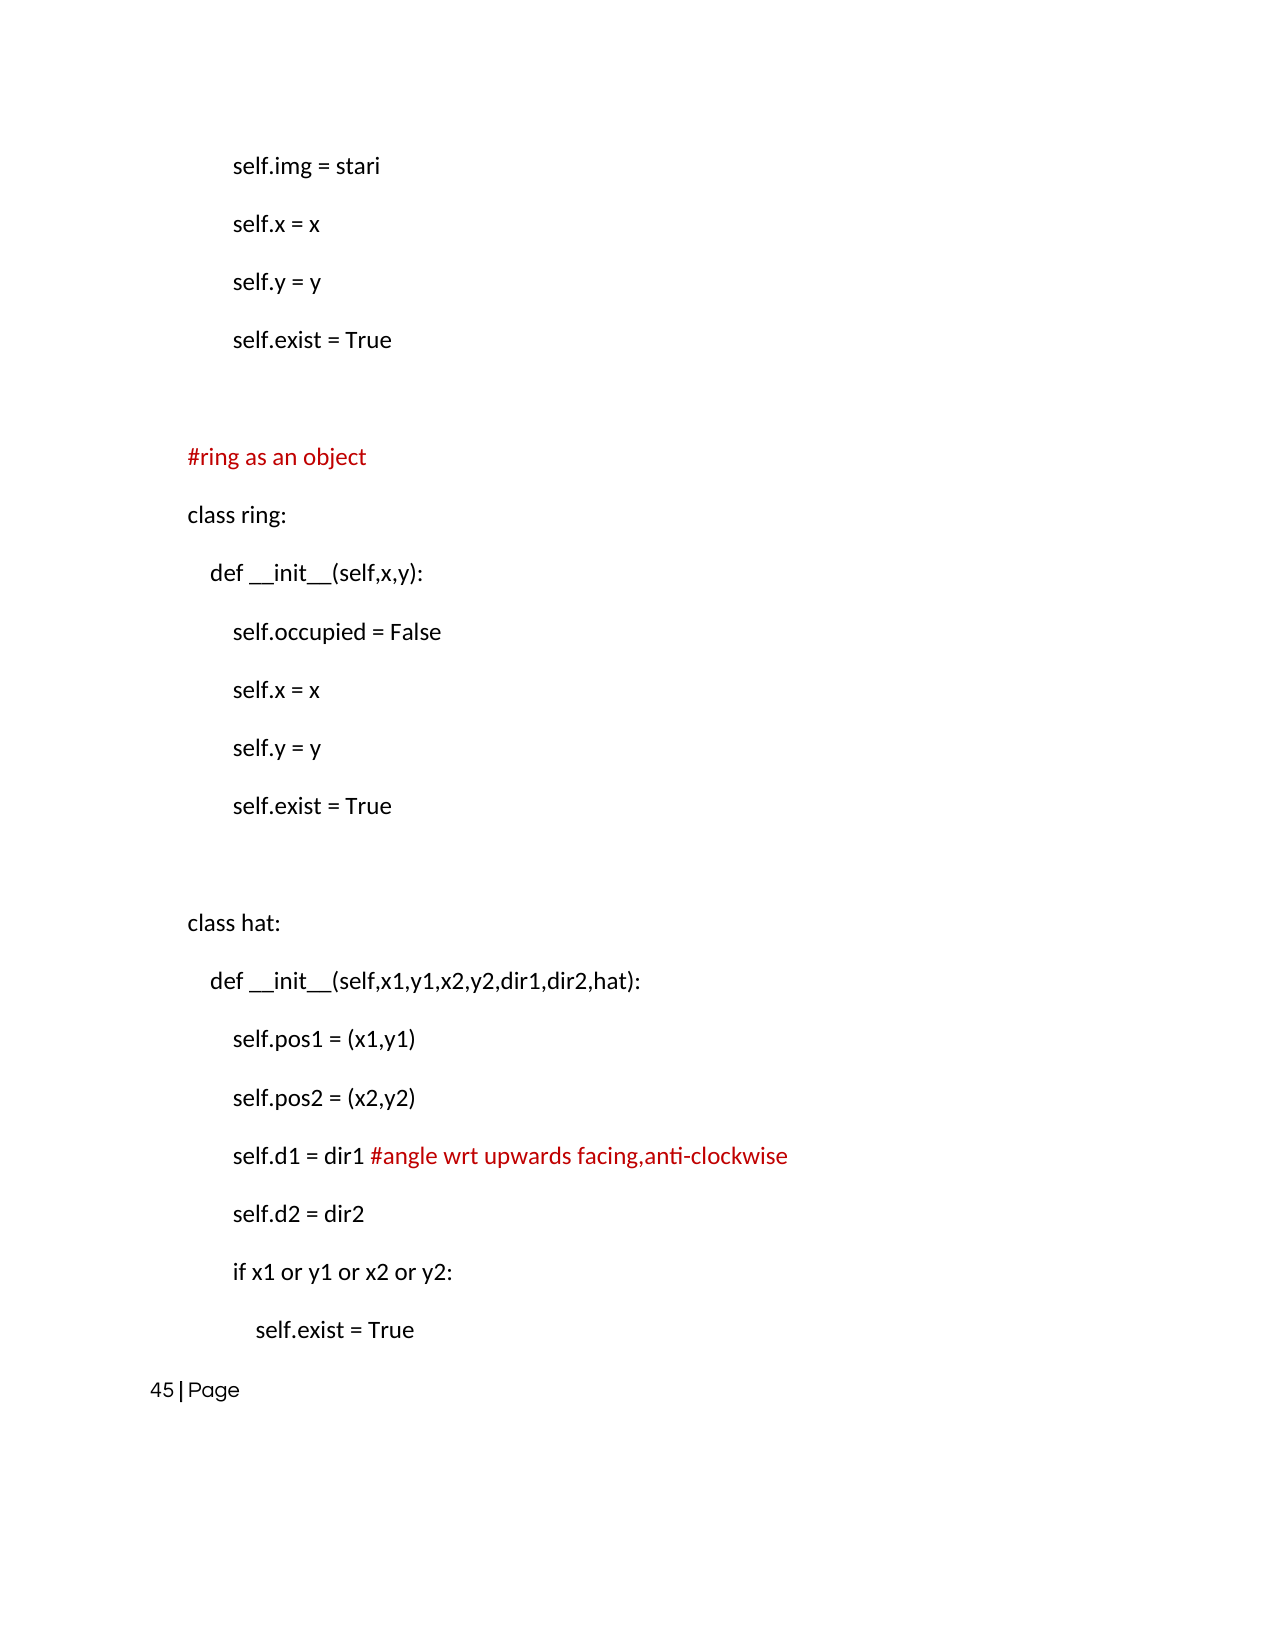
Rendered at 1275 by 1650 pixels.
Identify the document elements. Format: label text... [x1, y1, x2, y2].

text self.occupied = False [187, 616, 1125, 646]
text self.img = stari [187, 150, 1125, 181]
text self.pos2 = (x2,y2) [187, 1082, 1125, 1112]
text self.pos1 = (x1,y1) [187, 1023, 1125, 1054]
text def __init__(self,x1,y1,x2,y2,dir1,dir2,hat): [187, 965, 1125, 996]
text self.y = y [187, 266, 1125, 297]
text self.x = x [187, 208, 1125, 239]
text self.exist = True [187, 791, 1125, 821]
text class hat: [187, 907, 1125, 937]
text self.y = y [187, 732, 1125, 763]
text self.x = x [187, 674, 1125, 704]
text class ring: [187, 499, 1125, 530]
text self.d1 = dir1 #angle wrt upwards facing,anti-clockwise [187, 1140, 1125, 1170]
text def __init__(self,x,y): [187, 558, 1125, 588]
text self.d2 = dir2 [187, 1198, 1125, 1229]
text self.exist = True [187, 325, 1125, 355]
text self.exist = True [187, 1314, 1125, 1345]
text #ring as an object [187, 441, 1125, 472]
text if x1 or y1 or x2 or y2: [187, 1256, 1125, 1287]
